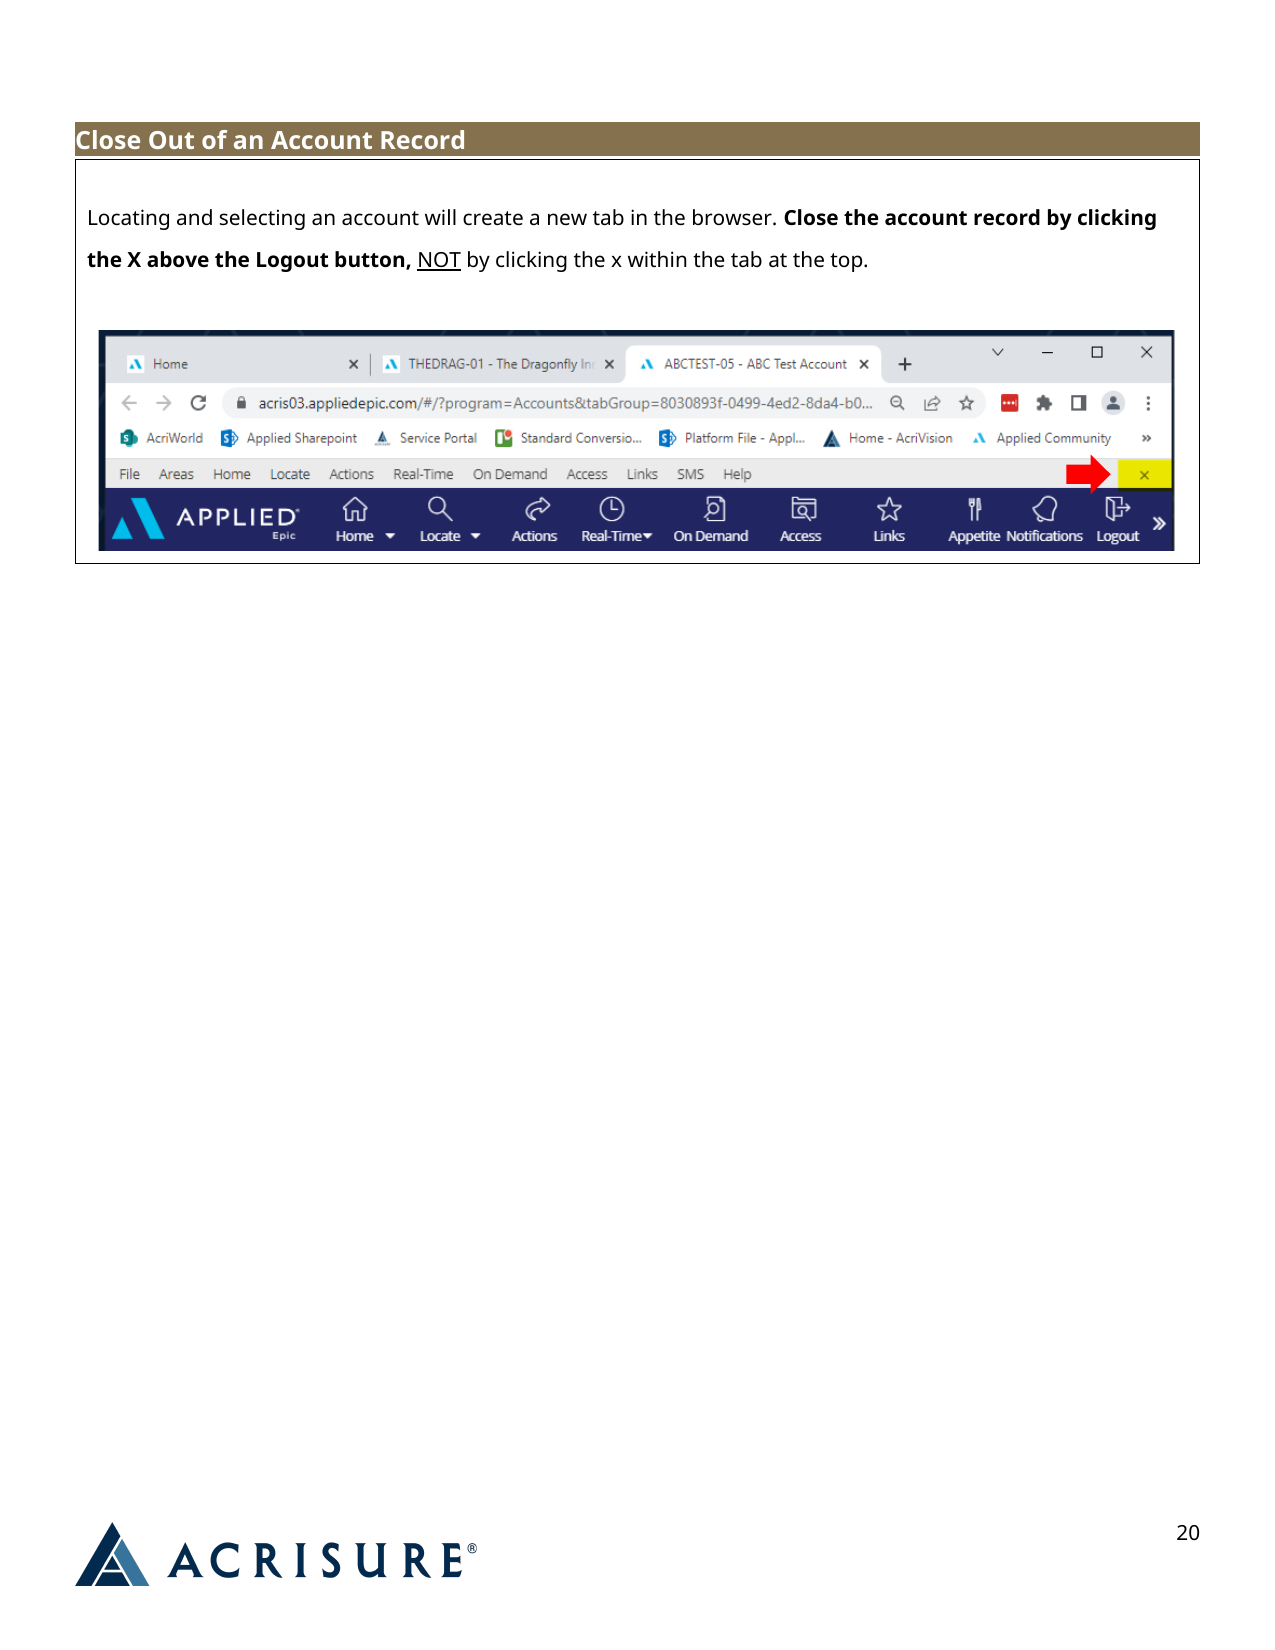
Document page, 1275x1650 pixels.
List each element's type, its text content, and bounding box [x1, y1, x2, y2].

picture [75, 1522, 477, 1586]
subtitle Close Out of an Account Record [75, 122, 1200, 156]
picture [98, 330, 1177, 551]
table_header Locating and selecting an account will create a new tab in the browser. Close the account record by clicking the X above the Logout button, NOT by clicking the x within the tab at the top. [76, 160, 1199, 563]
